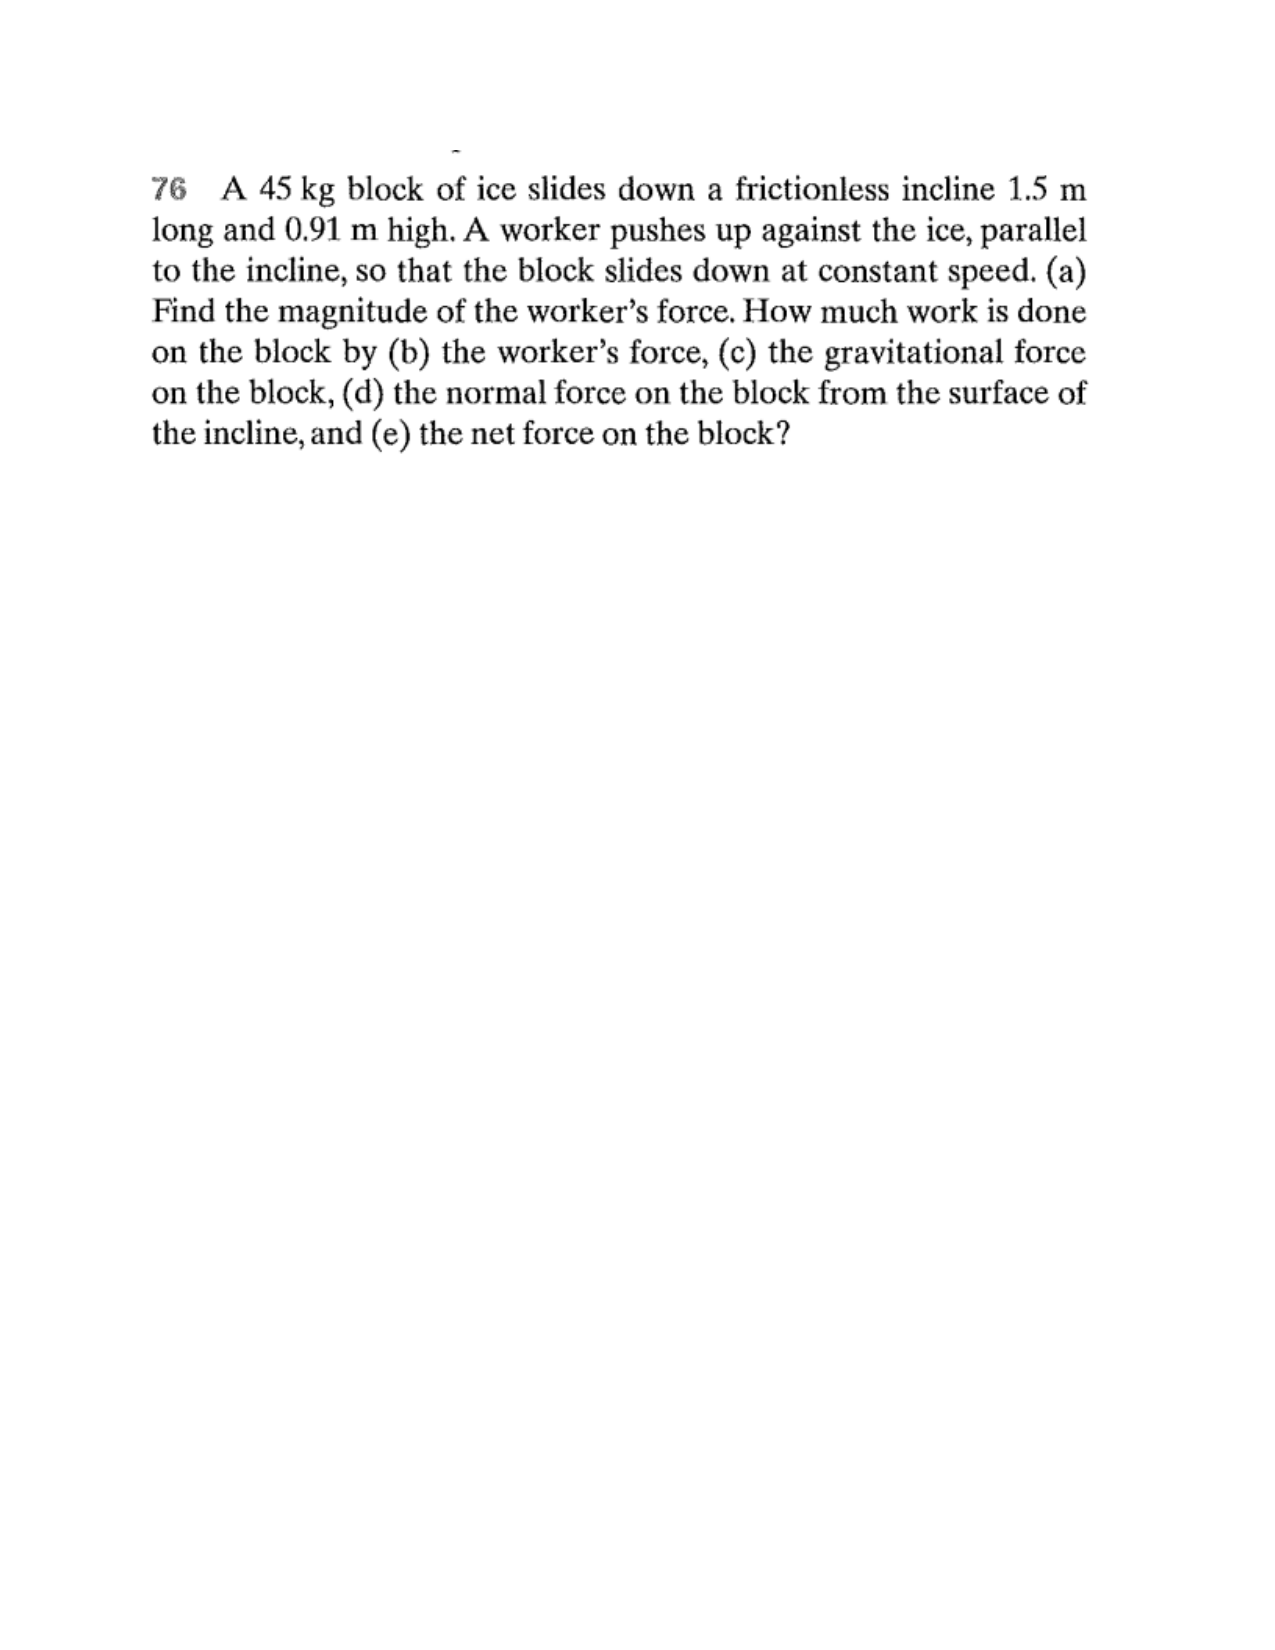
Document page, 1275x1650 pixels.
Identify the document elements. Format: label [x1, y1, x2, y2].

picture [135, 150, 1106, 460]
